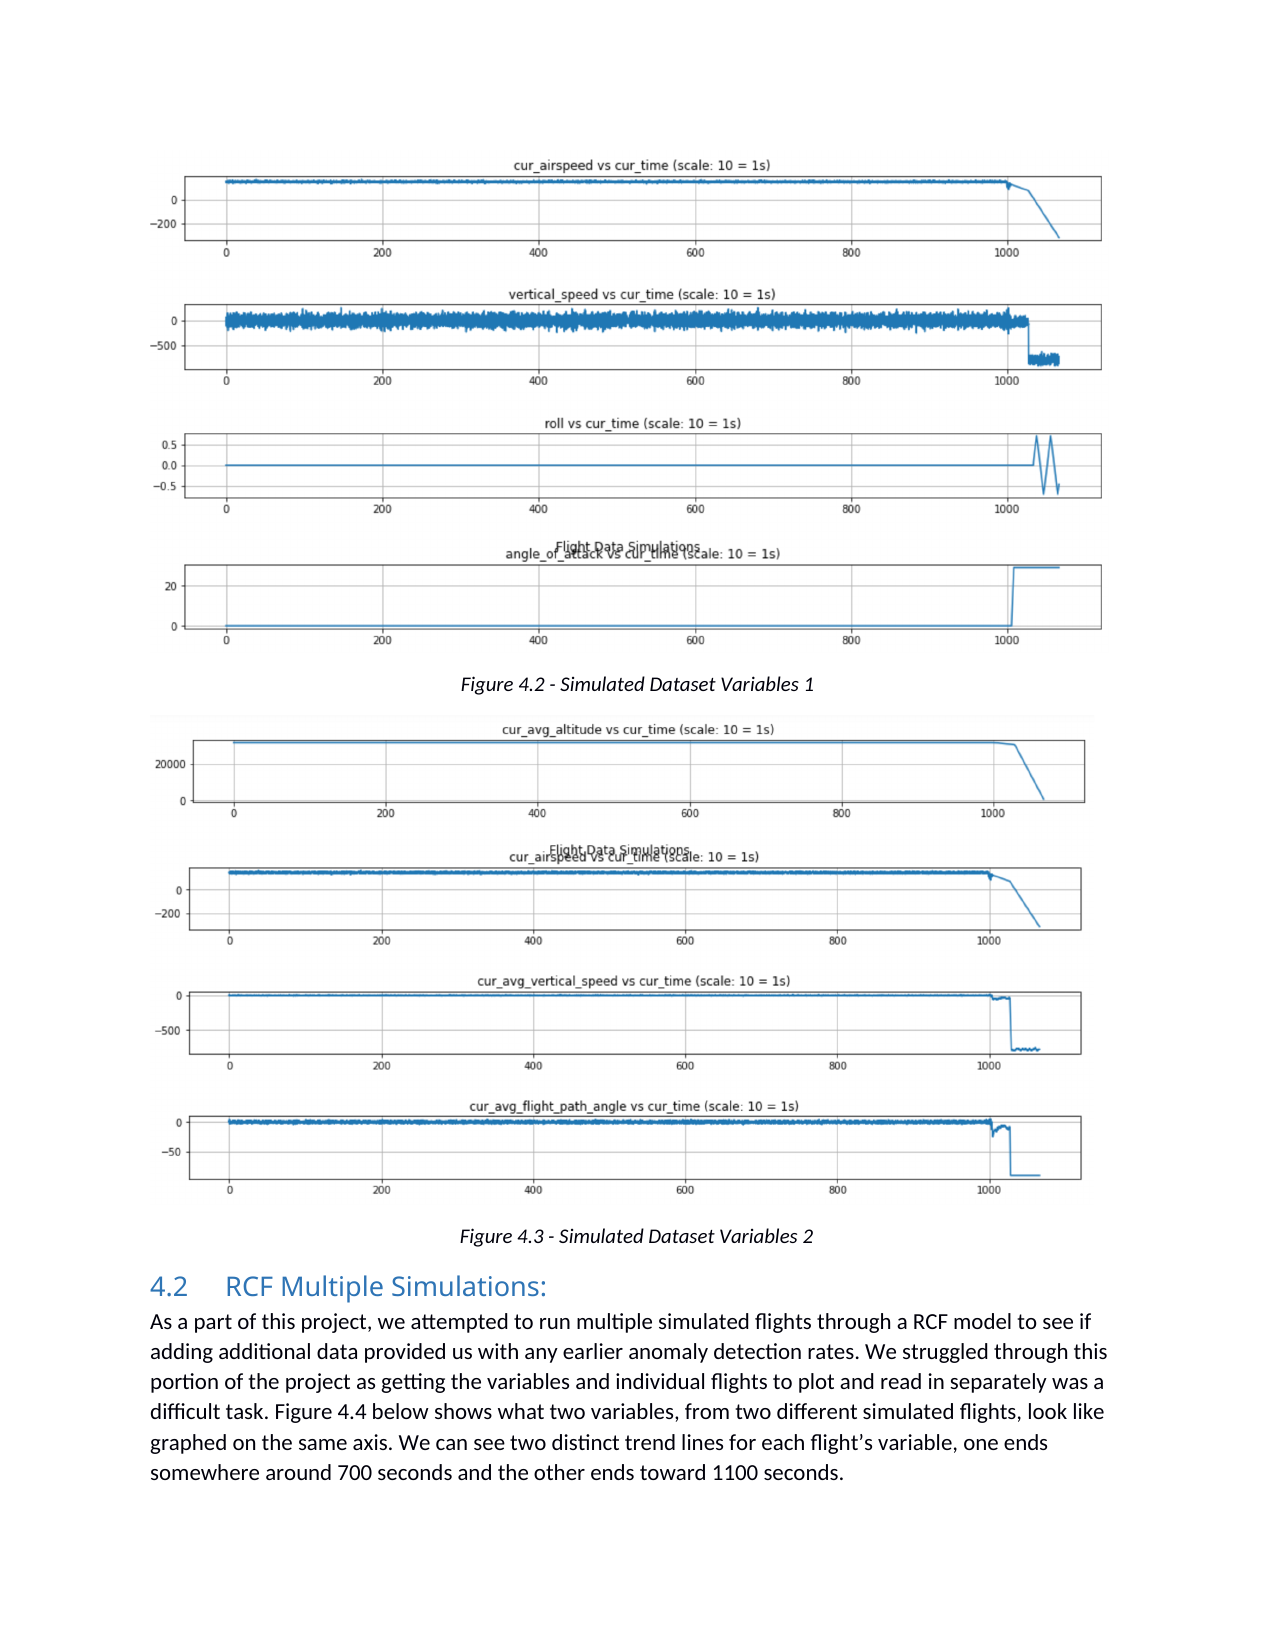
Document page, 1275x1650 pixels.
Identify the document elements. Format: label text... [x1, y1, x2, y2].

picture [150, 150, 1109, 653]
picture [150, 715, 1095, 1205]
text Figure 4.2 - Simulated Dataset Variables 1 [150, 671, 1125, 697]
text Figure 4.3 - Simulated Dataset Variables 2 [150, 1223, 1125, 1248]
text As a part of this project, we attempted to run multiple simulated flights through a RCF model to see if adding additional data provided us with any earlier anomaly detection rates. We struggled through this portion of the project as getting the variables and individual flights to plot and read in separately was a difficult task. Figure 4.4 below shows what two variables, from two different simulated flights, look like graphed on the same axis. We can see two distinct trend lines for each flight’s variable, one ends somewhere around 700 seconds and the other ends toward 1100 seconds. [150, 1307, 1125, 1486]
subtitle RCF Multiple Simulations: [150, 1267, 1125, 1304]
